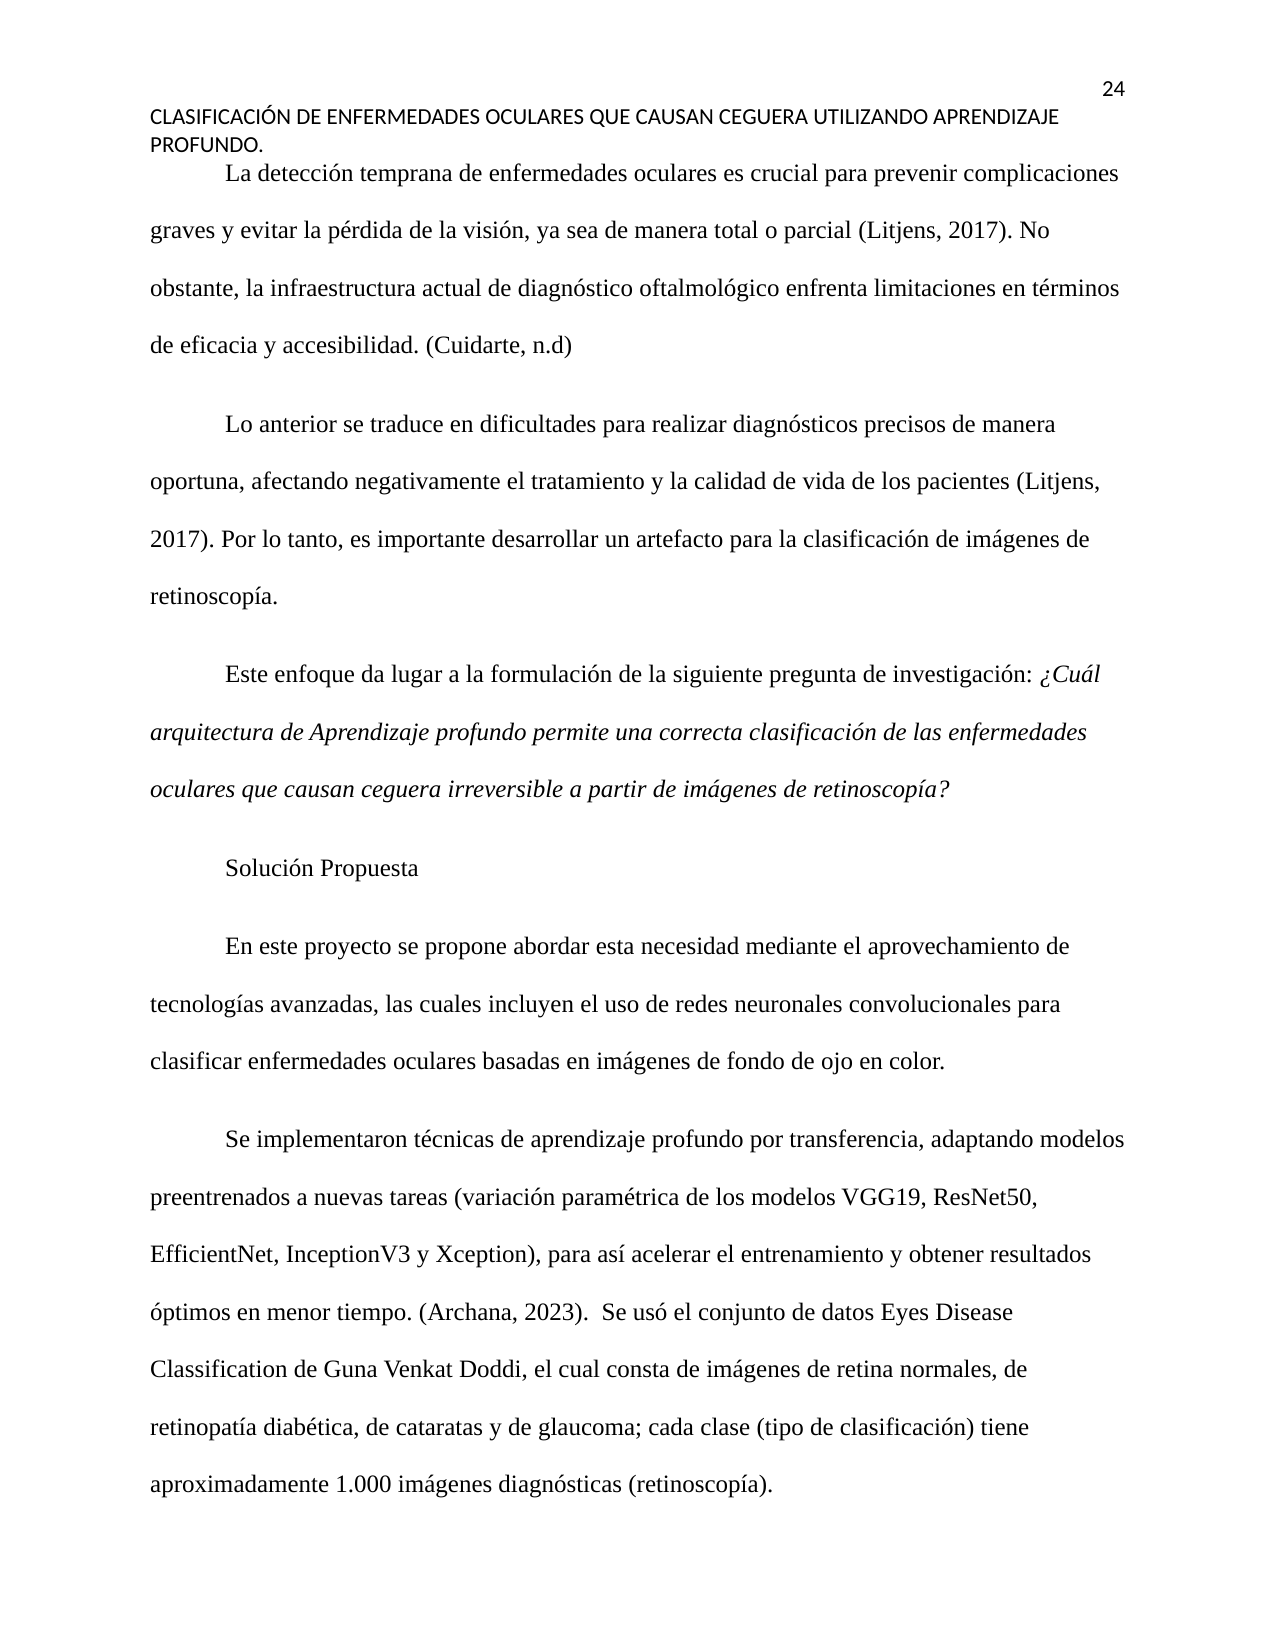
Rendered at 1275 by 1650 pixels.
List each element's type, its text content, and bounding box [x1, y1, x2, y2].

text Solución Propuesta [150, 853, 1125, 882]
text Este enfoque da lugar a la formulación de la siguiente pregunta de investigación: ¿Cuál arquitectura de Aprendizaje profundo permite una correcta clasificación de las enfermedades oculares que causan ceguera irreversible a partir de imágenes de retinoscopía? [150, 659, 1125, 803]
text Se implementaron técnicas de aprendizaje profundo por transferencia, adaptando modelos preentrenados a nuevas tareas (variación paramétrica de los modelos VGG19, ResNet50, EfficientNet, InceptionV3 y Xception), para así acelerar el entrenamiento y obtener resultados óptimos en menor tiempo. . Se usó el conjunto de datos Eyes Disease Classification de Guna Venkat Doddi, el cual consta de imágenes de retina normales, de retinopatía diabética, de cataratas y de glaucoma; cada clase (tipo de clasificación) tiene aproximadamente 1.000 imágenes diagnósticas (retinoscopía). [150, 1124, 1125, 1498]
text Lo anterior se traduce en dificultades para realizar diagnósticos precisos de manera oportuna, afectando negativamente el tratamiento y la calidad de vida de los pacientes . Por lo tanto, es importante desarrollar un artefacto para la clasificación de imágenes de retinoscopía. [150, 409, 1125, 610]
text La detección temprana de enfermedades oculares es crucial para prevenir complicaciones graves y evitar la pérdida de la visión, ya sea de manera total o parcial . No obstante, la infraestructura actual de diagnóstico oftalmológico enfrenta limitaciones en términos de eficacia y accesibilidad. [150, 158, 1125, 359]
text En este proyecto se propone abordar esta necesidad mediante el aprovechamiento de tecnologías avanzadas, las cuales incluyen el uso de redes neuronales convolucionales para clasificar enfermedades oculares basadas en imágenes de fondo de ojo en color. [150, 931, 1125, 1075]
